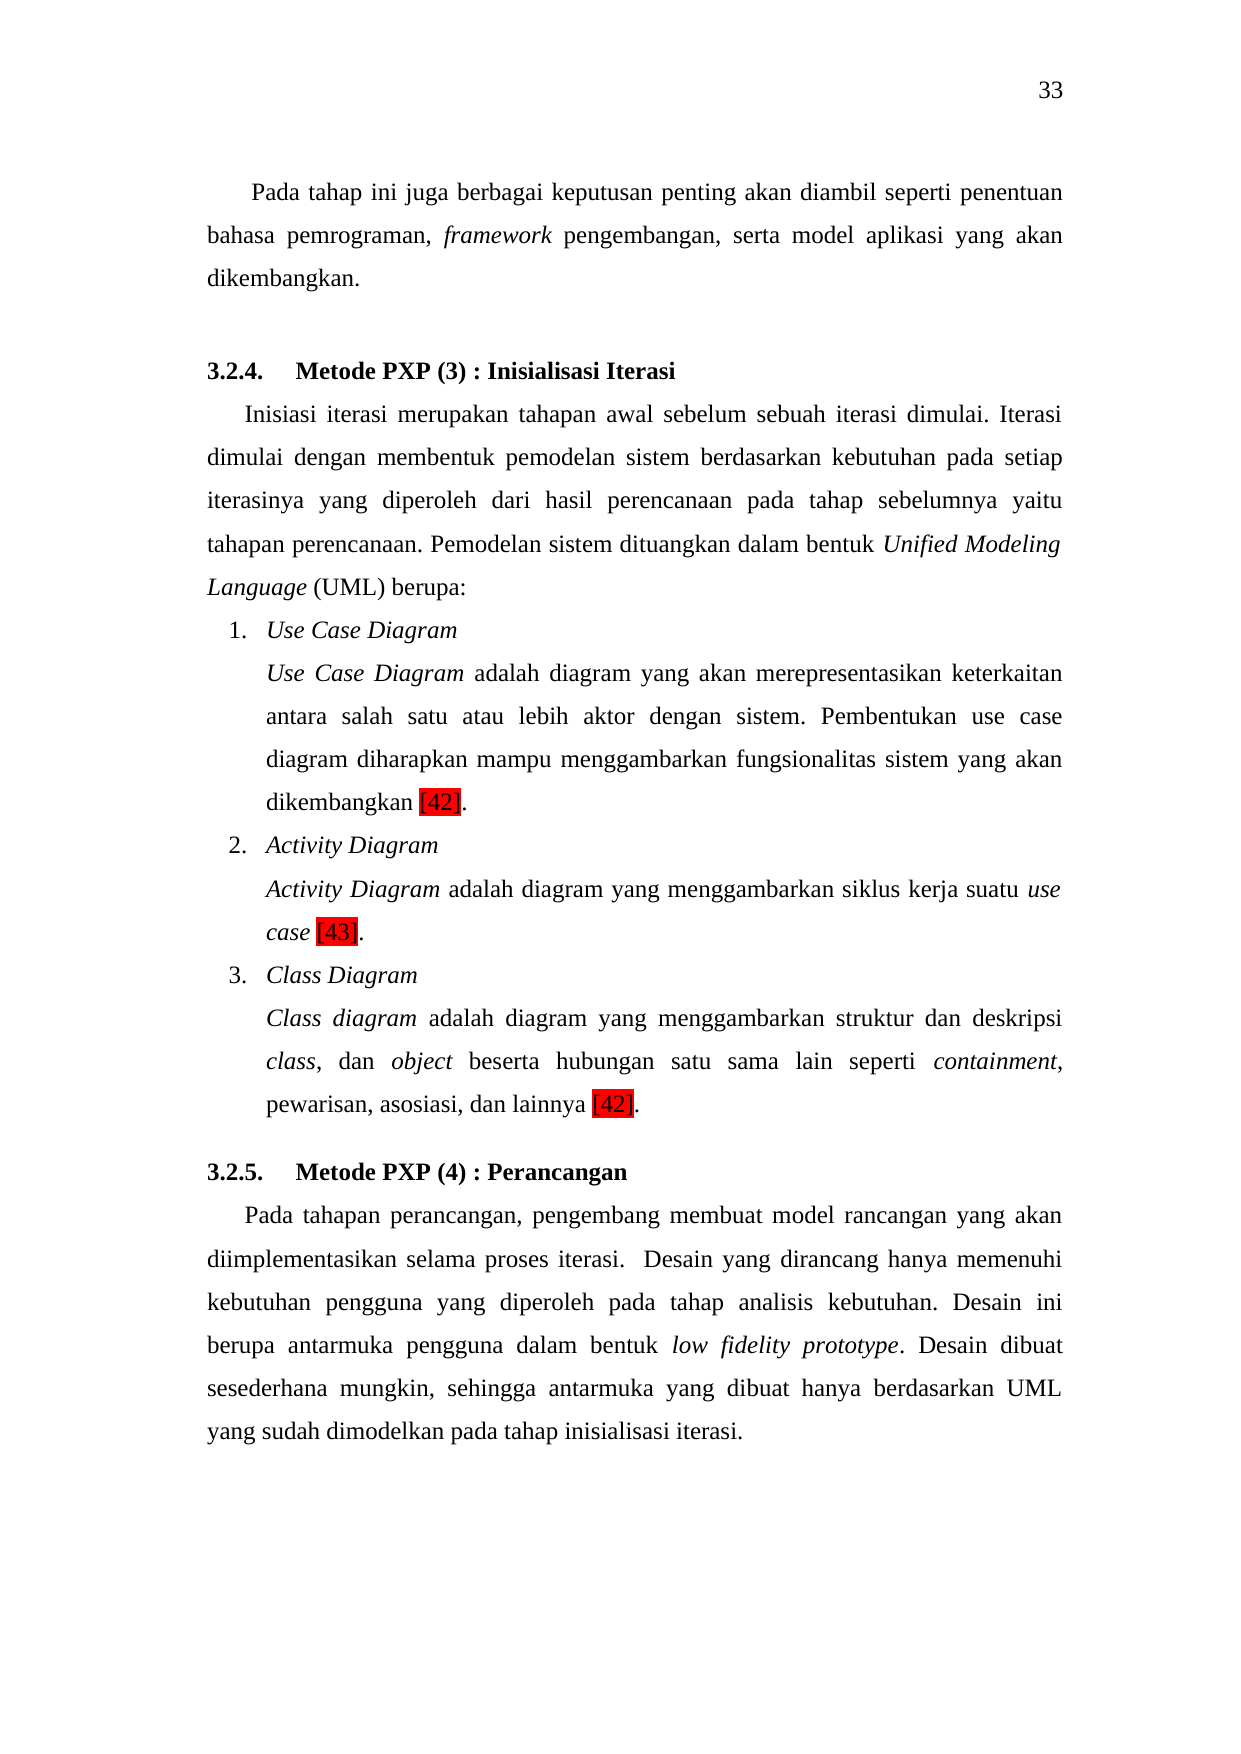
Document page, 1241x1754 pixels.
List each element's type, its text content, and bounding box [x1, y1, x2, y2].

text Pada tahap ini juga berbagai keputusan penting akan diambil seperti penentuan bahasa pemrograman, framework pengembangan, serta model aplikasi yang akan dikembangkan. [207, 177, 1063, 292]
subtitle Metode PXP (3) : Inisialisasi Iterasi [207, 356, 1063, 385]
list Class Diagram Class diagram adalah diagram yang menggambarkan struktur dan deskripsi class, dan object beserta hubungan satu sama lain seperti containment, pewarisan, asosiasi, dan lainnya [42]. [228, 960, 1063, 1118]
subtitle Metode PXP (4) : Perancangan [207, 1157, 1063, 1186]
text Inisiasi iterasi merupakan tahapan awal sebelum sebuah iterasi dimulai. Iterasi dimulai dengan membentuk pemodelan sistem berdasarkan kebutuhan pada setiap iterasinya yang diperoleh dari hasil perencanaan pada tahap sebelumnya yaitu tahapan perencanaan. Pemodelan sistem dituangkan dalam bentuk Unified Modeling Language (UML) berupa: [207, 399, 1063, 601]
text Pada tahapan perancangan, pengembang membuat model rancangan yang akan diimplementasikan selama proses iterasi. Desain yang dirancang hanya memenuhi kebutuhan pengguna yang diperoleh pada tahap analisis kebutuhan. Desain ini berupa antarmuka pengguna dalam bentuk low fidelity prototype. Desain dibuat sesederhana mungkin, sehingga antarmuka yang dibuat hanya berdasarkan UML yang sudah dimodelkan pada tahap inisialisasi iterasi. [207, 1201, 1063, 1445]
list Use Case Diagram Use Case Diagram adalah diagram yang akan merepresentasikan keterkaitan antara salah satu atau lebih aktor dengan sistem. Pembentukan use case diagram diharapkan mampu menggambarkan fungsionalitas sistem yang akan dikembangkan [42]. [228, 615, 1063, 816]
list Activity Diagram Activity Diagram adalah diagram yang menggambarkan siklus kerja suatu use case [43]. [228, 831, 1063, 946]
